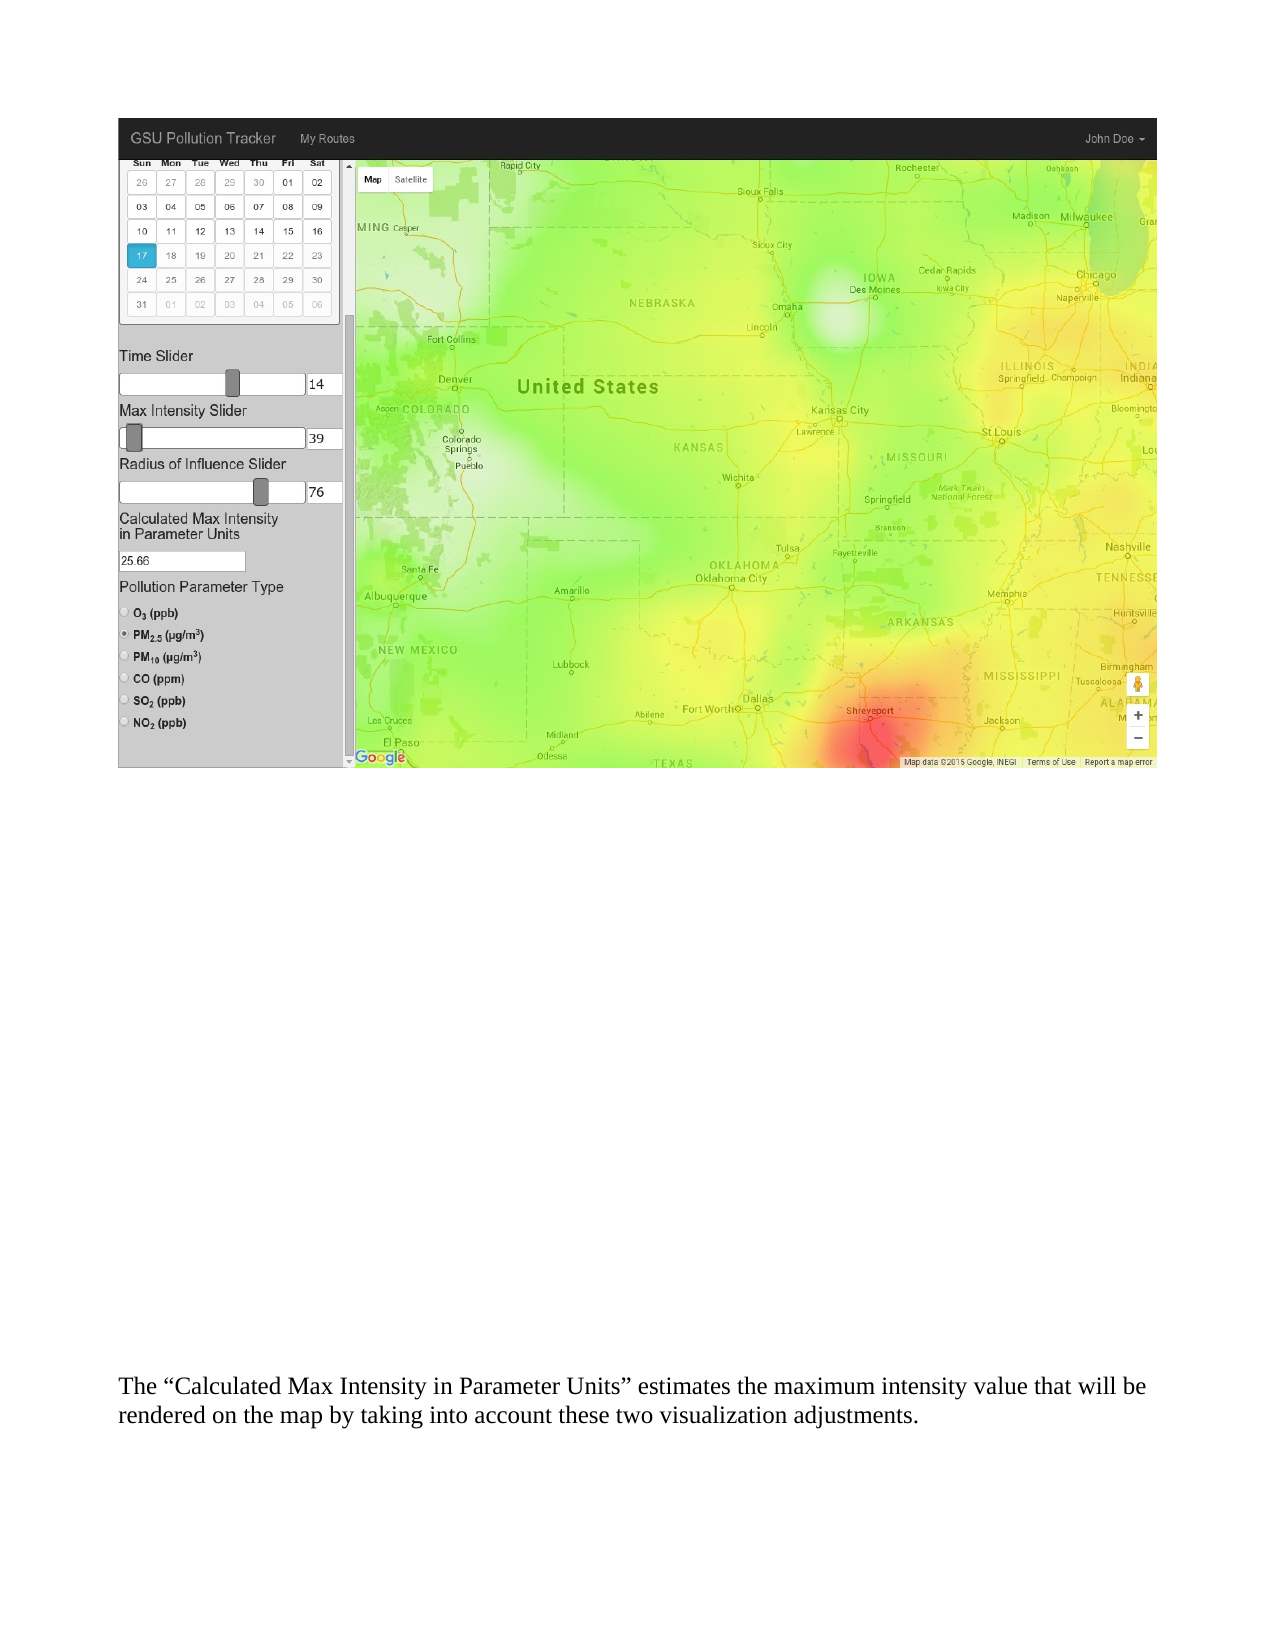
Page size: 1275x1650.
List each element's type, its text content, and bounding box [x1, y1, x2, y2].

text The “Calculated Max Intensity in Parameter Units” estimates the maximum intensity value that will be rendered on the map by taking into account these two visualization adjustments. [118, 1371, 1157, 1428]
picture [118, 118, 1157, 768]
